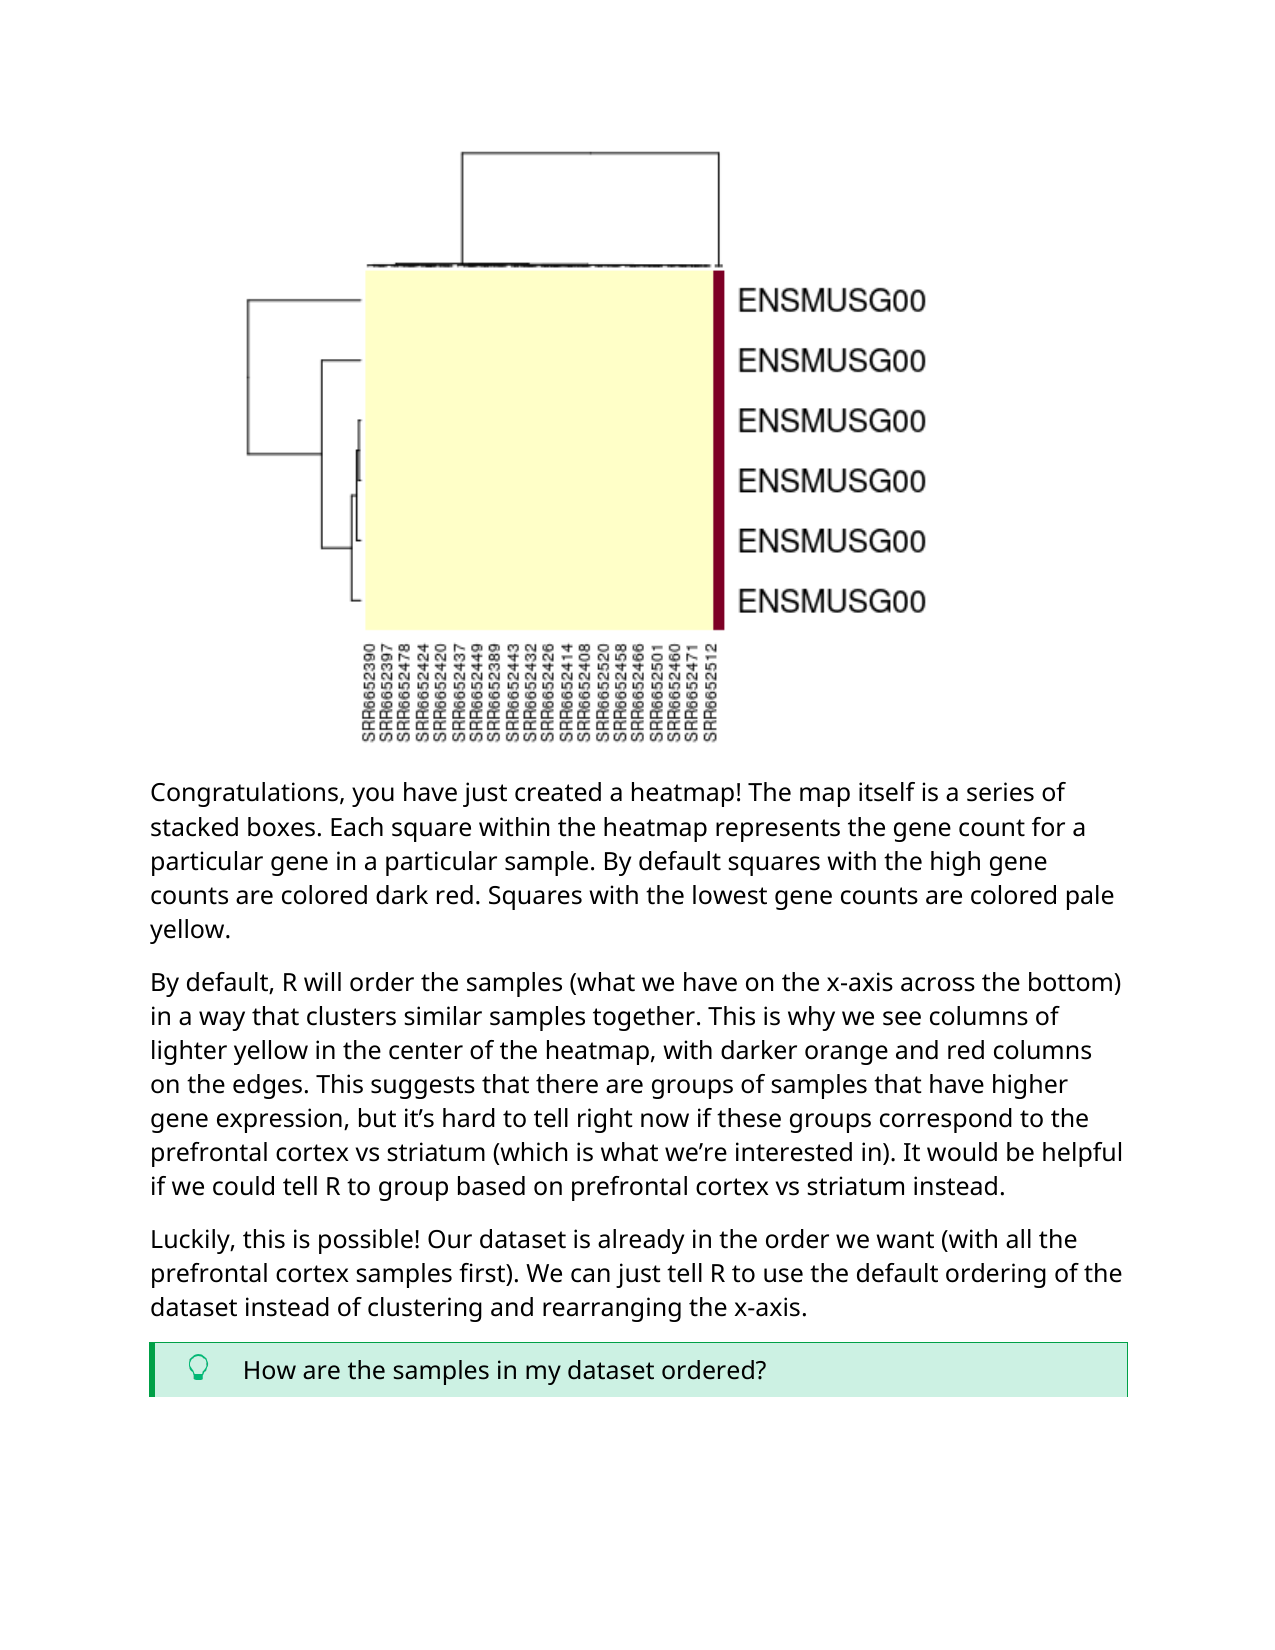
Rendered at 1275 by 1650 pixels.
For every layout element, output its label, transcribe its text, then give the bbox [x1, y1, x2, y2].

table_header How are the samples in my dataset ordered? [155, 1343, 1127, 1397]
text Congratulations, you have just created a heatmap! The map itself is a series of stacked boxes. Each square within the heatmap represents the gene count for a particular gene in a particular sample. By default squares with the high gene counts are colored dark red. Squares with the lowest gene counts are colored pale yellow. [150, 775, 1125, 945]
picture [186, 1354, 211, 1380]
picture [168, 150, 927, 757]
text Luckily, this is possible! Our dataset is already in the order we want (with all the prefrontal cortex samples first). We can just tell R to use the default ordering of the dataset instead of clustering and rearranging the x-axis. [150, 1221, 1125, 1323]
text By default, R will order the samples (what we have on the x-axis across the bottom) in a way that clusters similar samples together. This is why we see columns of lighter yellow in the center of the heatmap, with darker orange and red columns on the edges. This suggests that there are groups of samples that have higher gene expression, but it’s hard to tell right now if these groups correspond to the prefrontal cortex vs striatum (which is what we’re interested in). It would be helpful if we could tell R to group based on prefrontal cortex vs striatum instead. [150, 964, 1125, 1203]
